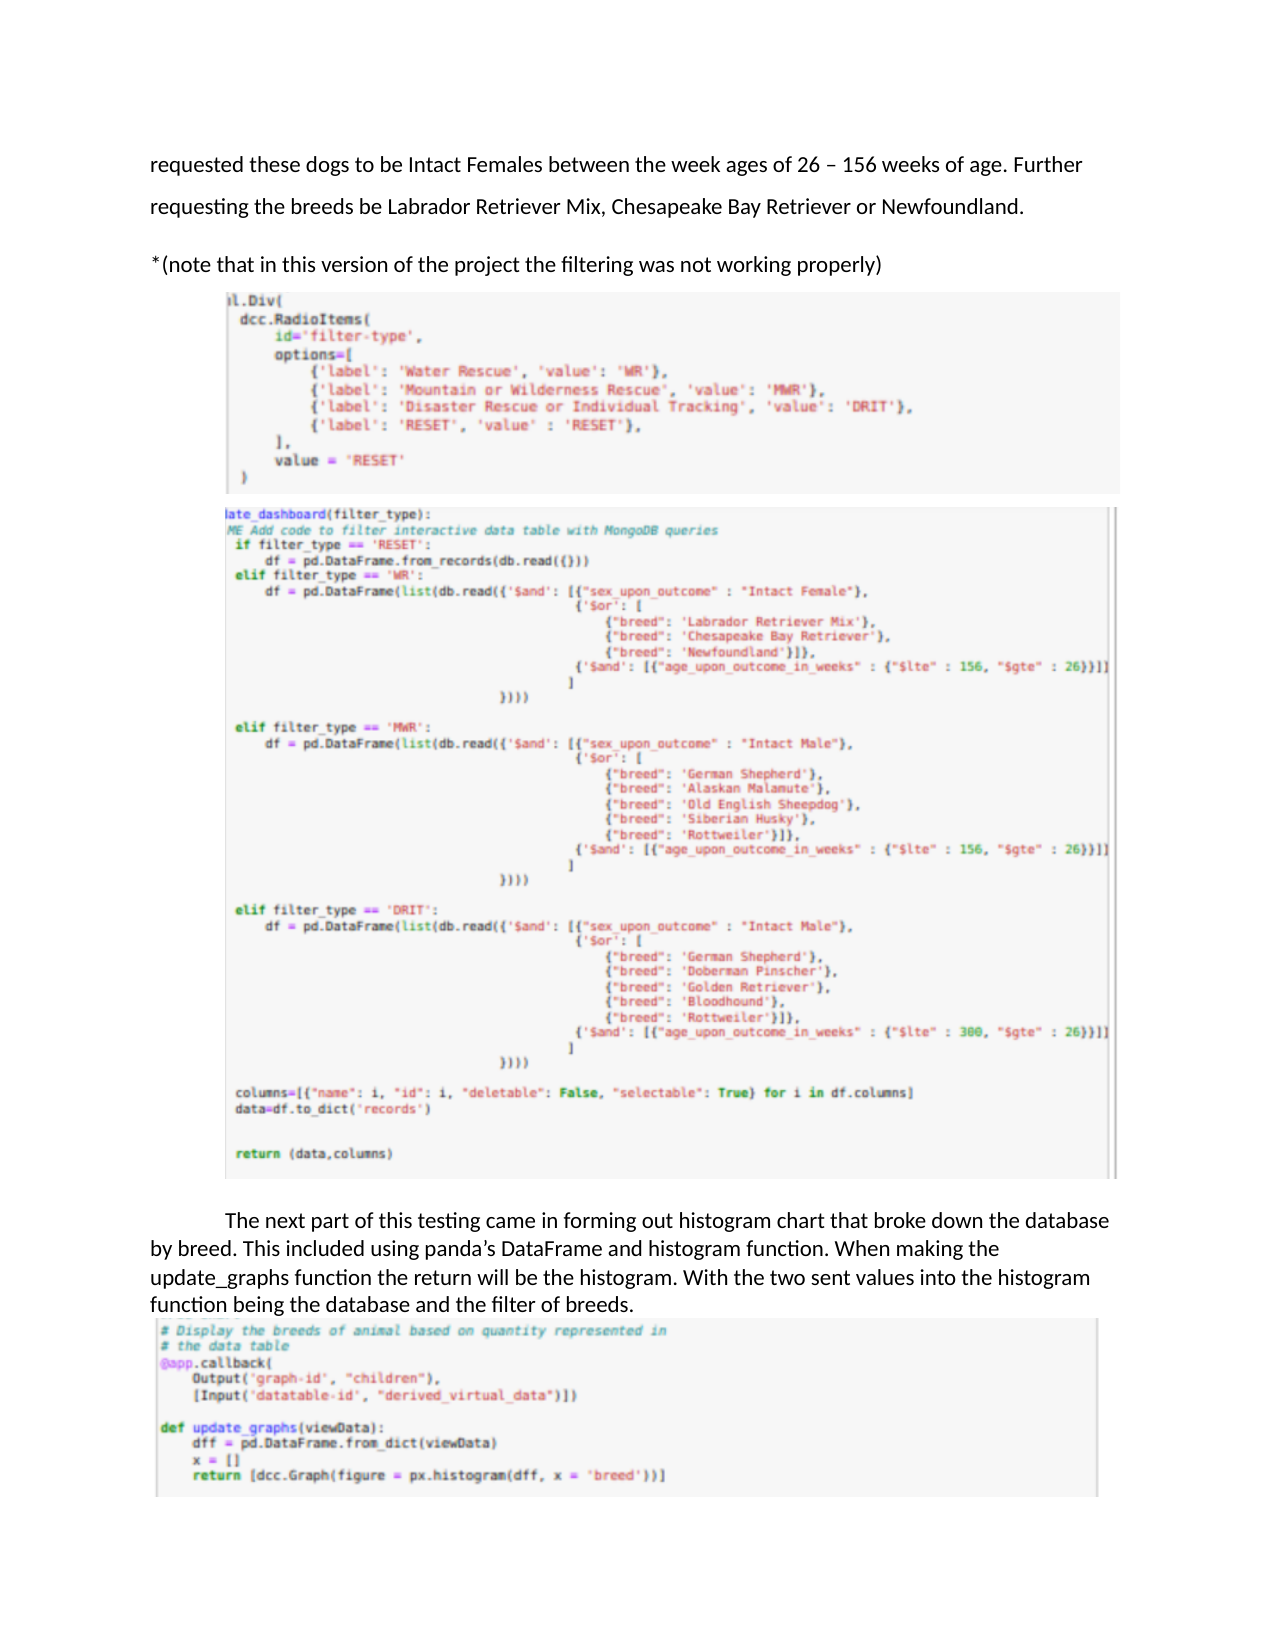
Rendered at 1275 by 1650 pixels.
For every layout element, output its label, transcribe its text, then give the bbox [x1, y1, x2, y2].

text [150, 150, 1125, 220]
text The next part of this testing came in forming out histogram chart that broke down the database by breed. This included using panda’s DataFrame and histogram function. When making the update_graphs function the return will be the histogram. With the two sent values into the histogram function being the database and the filter of breeds. [150, 1207, 1125, 1319]
picture [225, 292, 1121, 494]
text *(note that in this version of the project the filtering was not working properly) [150, 251, 1125, 279]
picture [225, 507, 1119, 1179]
picture [150, 1318, 1100, 1497]
